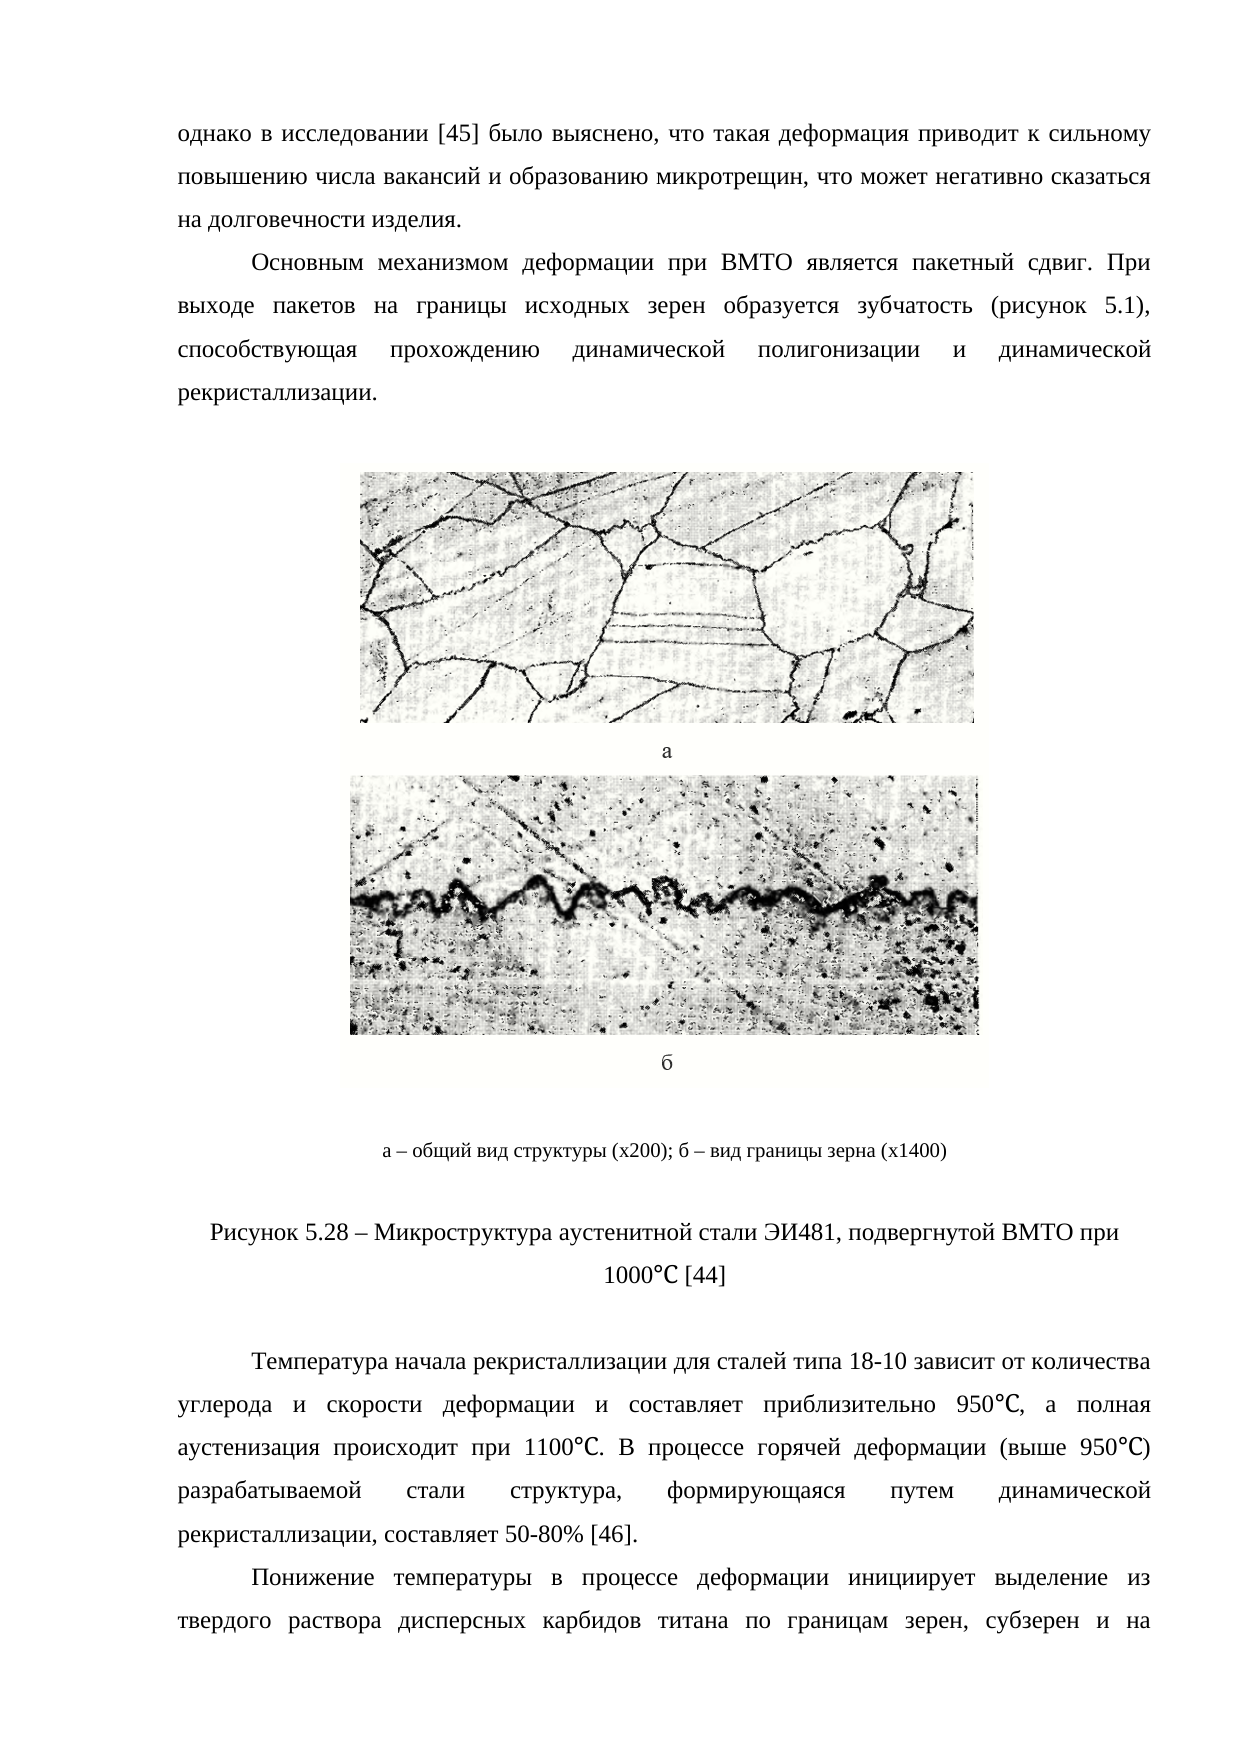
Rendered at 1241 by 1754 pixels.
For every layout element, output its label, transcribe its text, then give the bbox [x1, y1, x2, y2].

picture [339, 463, 990, 1088]
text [177, 118, 1152, 233]
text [177, 1562, 1152, 1634]
text Основным механизмом деформации при ВМТО является пакетный сдвиг. При выходе пакетов на границы исходных зерен образуется зубчатость (рисунок 5.1), способствующая прохождению динамической полигонизации и динамической рекристаллизации. [177, 247, 1152, 406]
text Температура начала рекристаллизации для сталей типа 18-10 зависит от количества углерода и скорости деформации и составляет приблизительно 950℃, а полная аустенизация происходит при 1100℃. В процессе горячей деформации (выше 950℃) разрабатываемой стали структура, формирующаяся путем динамической рекристаллизации, составляет 50-80% [46]. [177, 1346, 1152, 1547]
text а – общий вид структуры (х200); б – вид границы зерна (х1400) [177, 1138, 1152, 1162]
